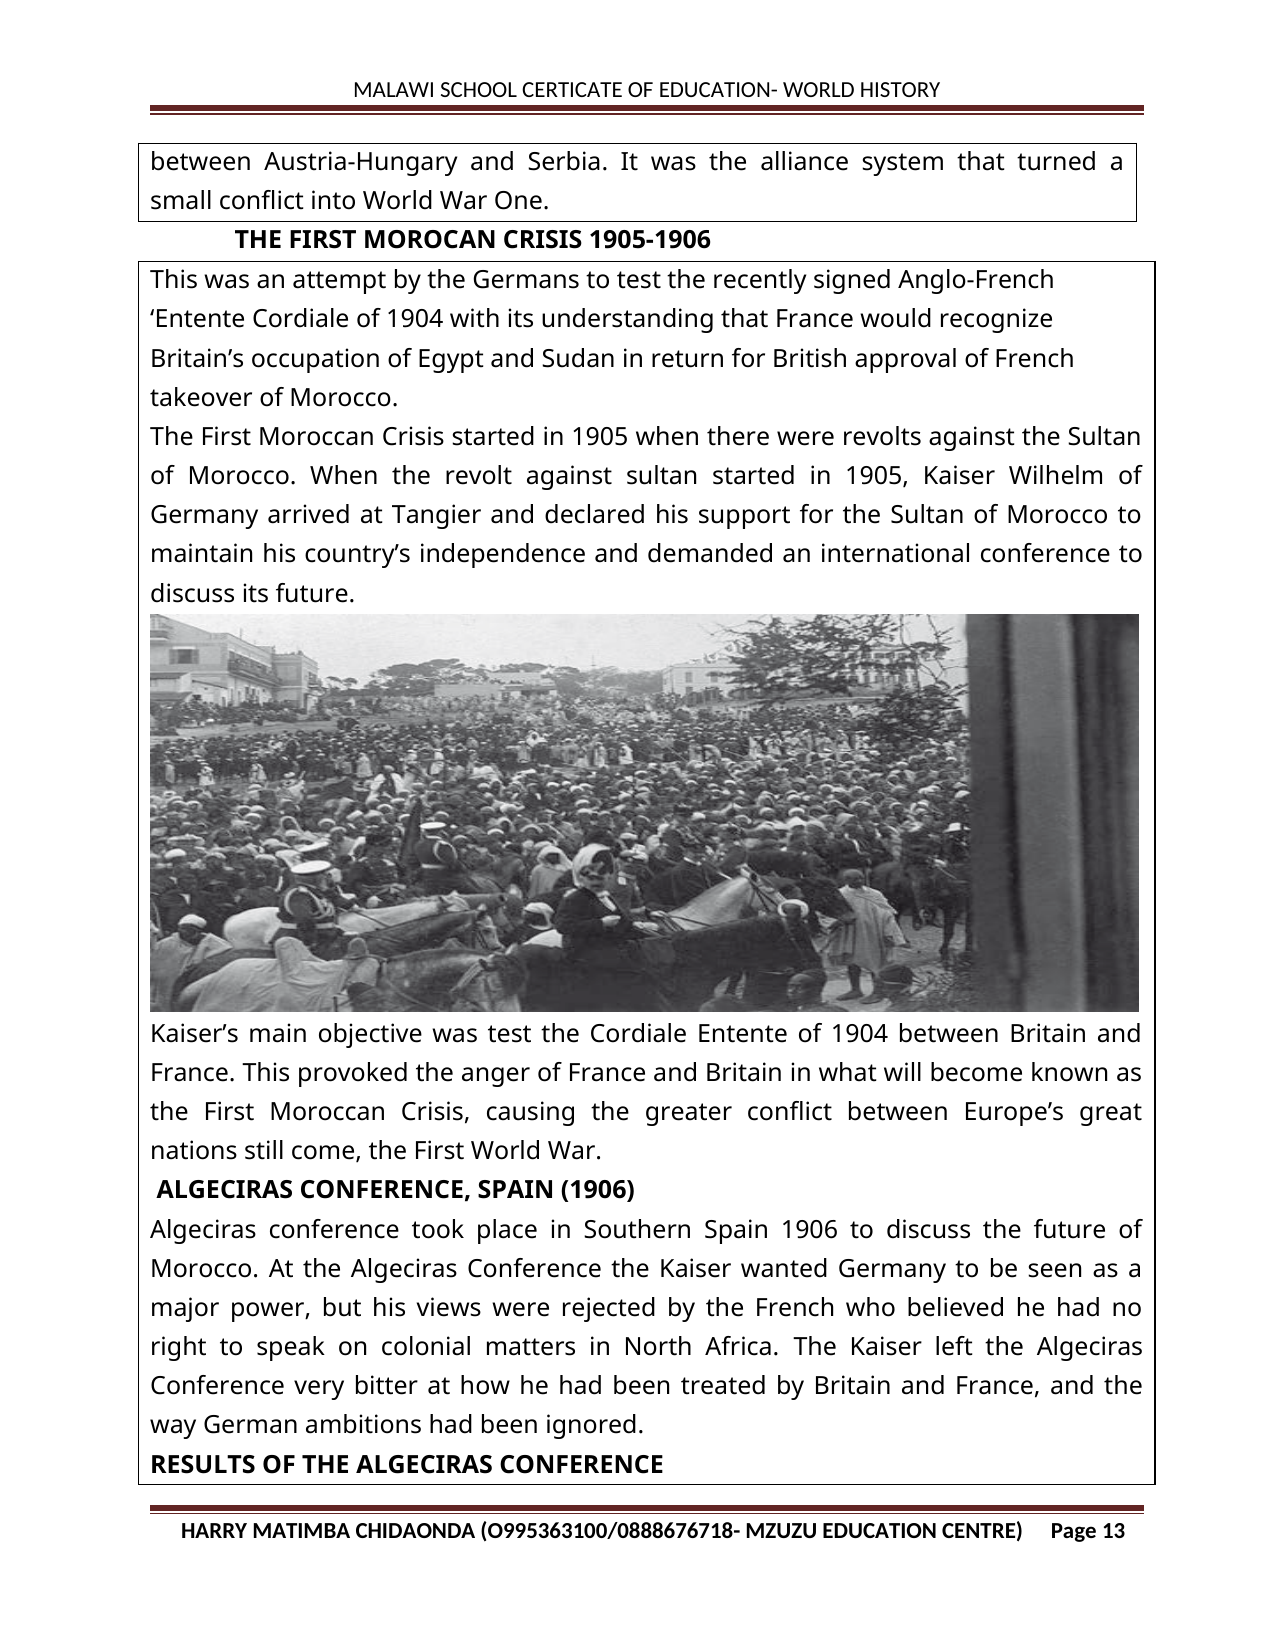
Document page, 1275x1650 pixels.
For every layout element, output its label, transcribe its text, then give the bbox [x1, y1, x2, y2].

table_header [139, 144, 1136, 221]
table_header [139, 262, 1154, 1484]
text THE FIRST MOROCAN CRISIS 1905-1906 [150, 222, 1144, 256]
